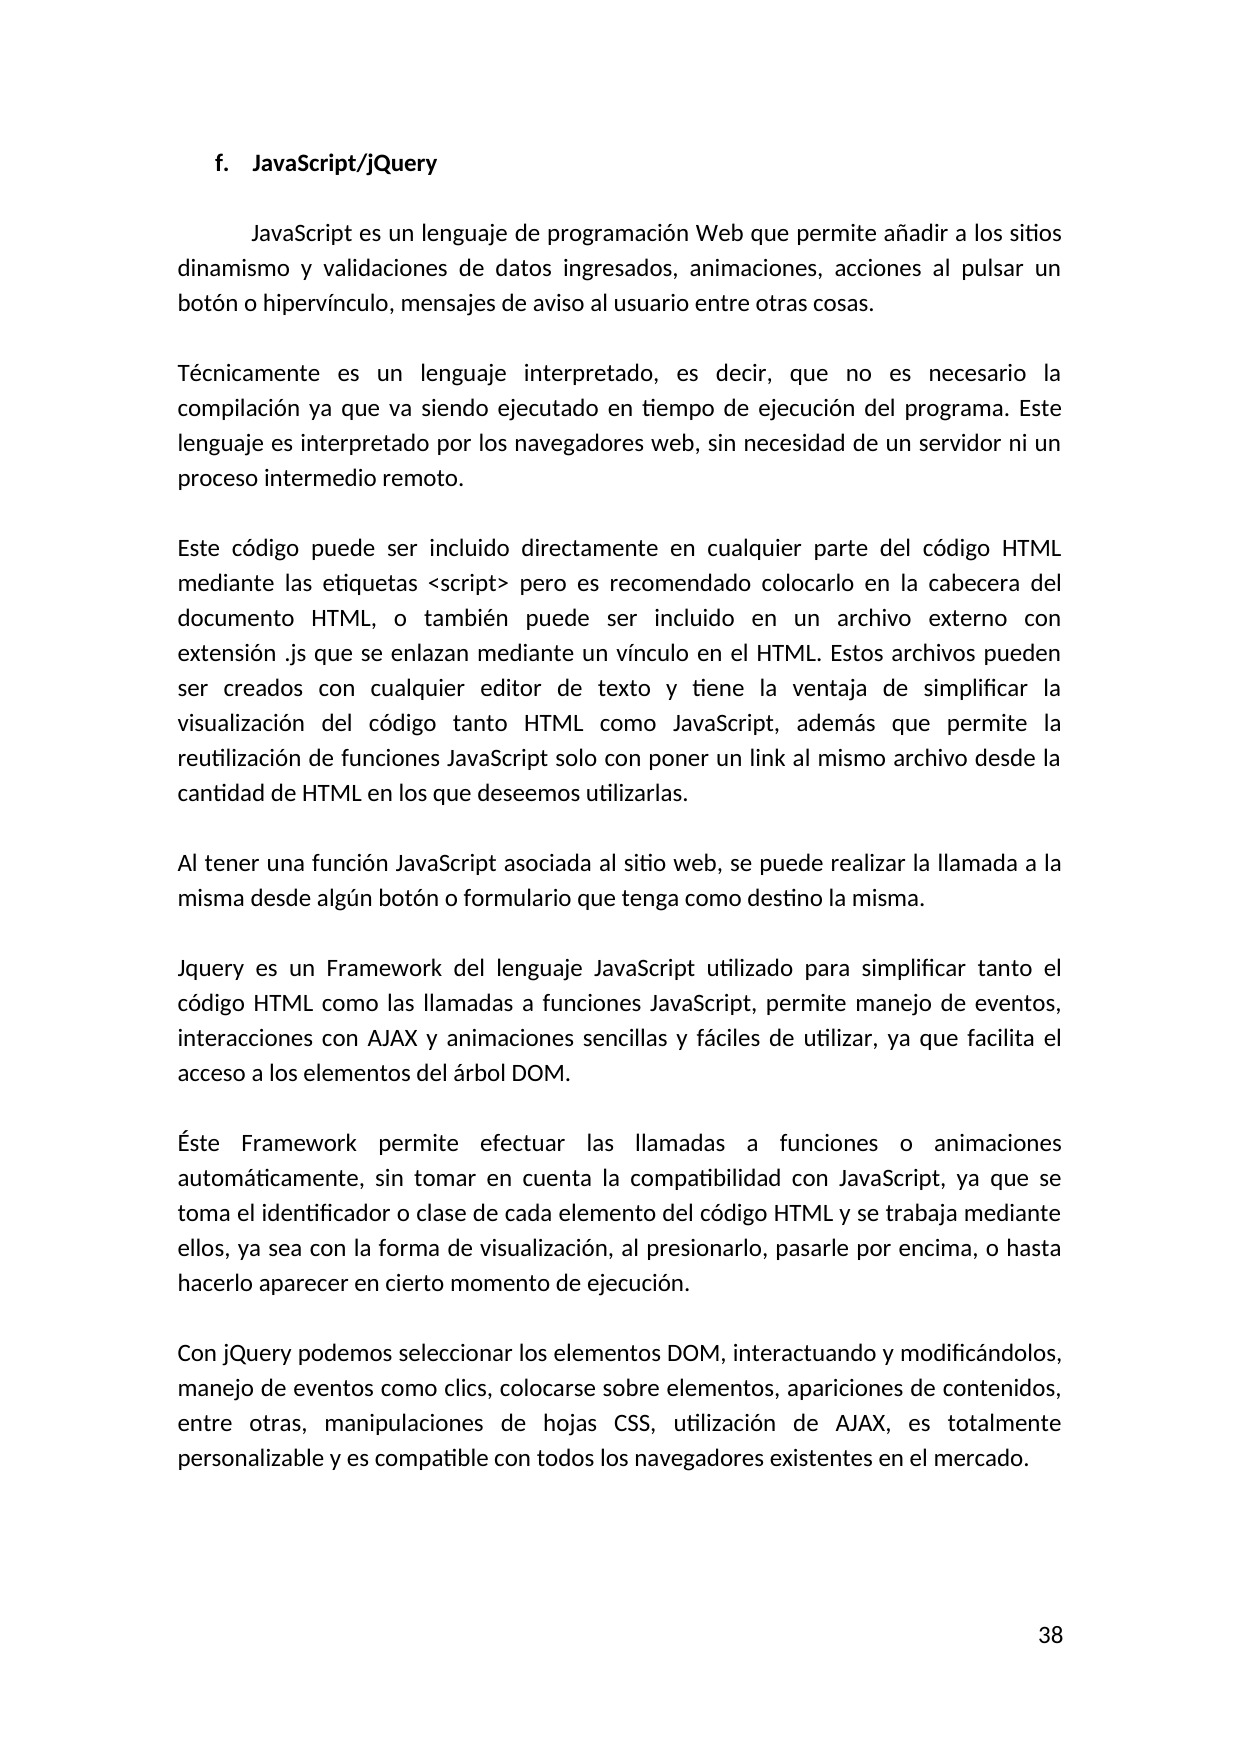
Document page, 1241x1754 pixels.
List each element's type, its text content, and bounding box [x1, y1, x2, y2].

list Jquery es un Framework del lenguaje JavaScript utilizado para simplificar tanto el código HTML como las llamadas a funciones JavaScript, permite manejo de eventos, interacciones con AJAX y animaciones sencillas y fáciles de utilizar, ya que facilita el acceso a los elementos del árbol DOM. [177, 953, 1063, 1088]
list Al tener una función JavaScript asociada al sitio web, se puede realizar la llamada a la misma desde algún botón o formulario que tenga como destino la misma. [177, 848, 1063, 913]
list JavaScript es un lenguaje de programación Web que permite añadir a los sitios dinamismo y validaciones de datos ingresados, animaciones, acciones al pulsar un botón o hipervínculo, mensajes de aviso al usuario entre otras cosas. [177, 218, 1063, 318]
list Técnicamente es un lenguaje interpretado, es decir, que no es necesario la compilación ya que va siendo ejecutado en tiempo de ejecución del programa. Este lenguaje es interpretado por los navegadores web, sin necesidad de un servidor ni un proceso intermedio remoto. [177, 358, 1063, 493]
list Este código puede ser incluido directamente en cualquier parte del código HTML mediante las etiquetas <script> pero es recomendado colocarlo en la cabecera del documento HTML, o también puede ser incluido en un archivo externo con extensión .js que se enlazan mediante un vínculo en el HTML. Estos archivos pueden ser creados con cualquier editor de texto y tiene la ventaja de simplificar la visualización del código tanto HTML como JavaScript, además que permite la reutilización de funciones JavaScript solo con poner un link al mismo archivo desde la cantidad de HTML en los que deseemos utilizarlas. [177, 533, 1063, 808]
list Con jQuery podemos seleccionar los elementos DOM, interactuando y modificándolos, manejo de eventos como clics, colocarse sobre elementos, apariciones de contenidos, entre otras, manipulaciones de hojas CSS, utilización de AJAX, es totalmente personalizable y es compatible con todos los navegadores existentes en el mercado. [177, 1338, 1063, 1473]
list Éste Framework permite efectuar las llamadas a funciones o animaciones automáticamente, sin tomar en cuenta la compatibilidad con JavaScript, ya que se toma el identificador o clase de cada elemento del código HTML y se trabaja mediante ellos, ya sea con la forma de visualización, al presionarlo, pasarle por encima, o hasta hacerlo aparecer en cierto momento de ejecución. [177, 1128, 1063, 1298]
list JavaScript/jQuery [215, 148, 1063, 178]
